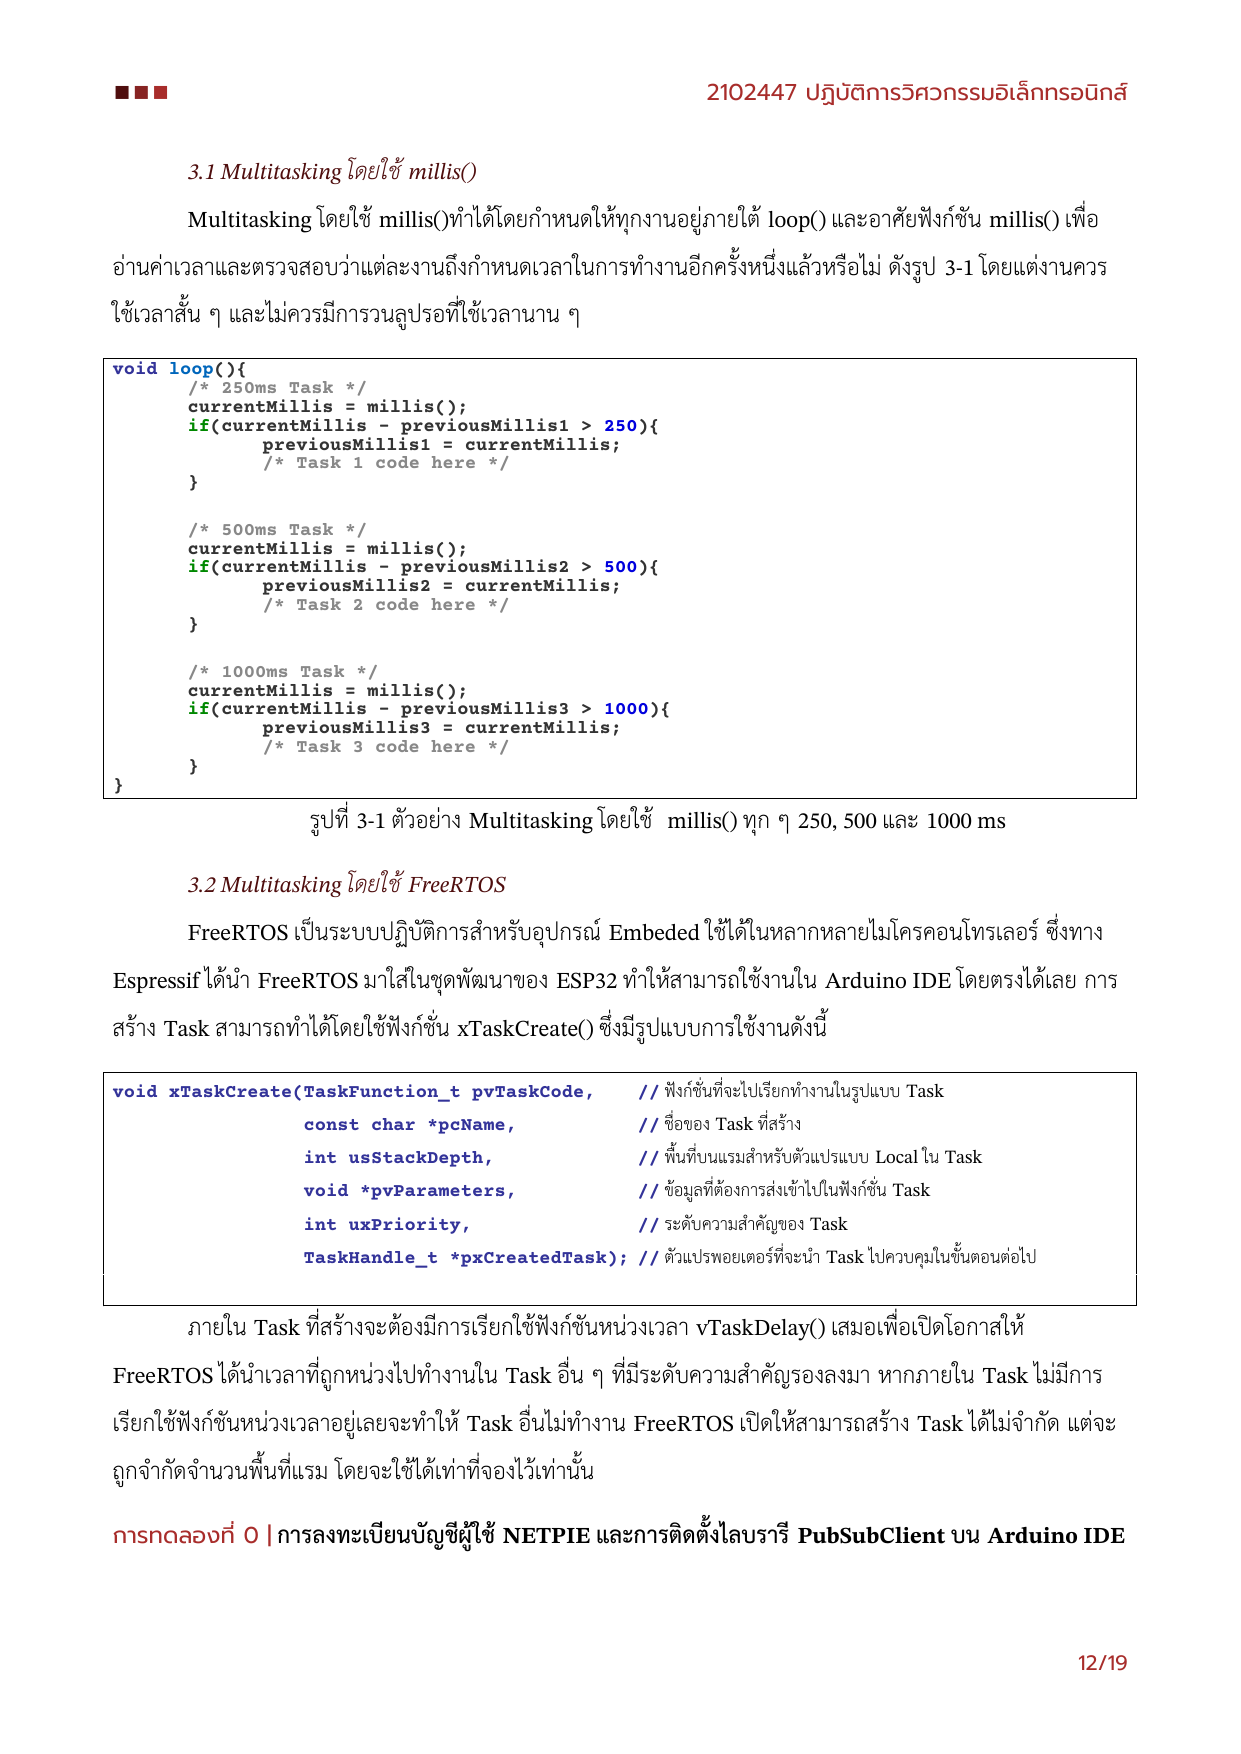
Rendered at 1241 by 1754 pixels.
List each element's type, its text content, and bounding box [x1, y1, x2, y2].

text } [112, 616, 1128, 635]
text /* 1000ms Task */ [112, 664, 1128, 683]
subtitle 3.2 Multitasking โดยใช้ FreeRTOS [187, 864, 1128, 908]
text /* Task 1 code here */ [112, 456, 1128, 474]
text /* Task 3 code here */ [112, 739, 1128, 758]
text การทดลองที่ 0 | การลงทะเบียนบัญชีผู้ใช้ NETPIE และการติดตั้งไลบรารี PubSubClient บน Arduino IDE [112, 1515, 1128, 1559]
text currentMillis = millis(); [112, 541, 1128, 560]
text int usStackDepth, // พื้นที่บนแรมสำหรับตัวแปรแบบ Local ใน Task [112, 1142, 1128, 1175]
text const char *pcName, // ชื่อของ Task ที่สร้าง [112, 1108, 1128, 1142]
text void loop(){ [104, 359, 1136, 380]
text } [112, 758, 1128, 777]
text if(currentMillis – previousMillis1 > 250){ [112, 418, 1128, 437]
text if(currentMillis - previousMillis3 > 1000){ [112, 702, 1128, 721]
text Multitasking โดยใช้ millis()ทำได้โดยกำหนดให้ทุกงานอยู่ภายใต้ loop() และอาศัยฟังก์ชัน millis() เพื่ออ่านค่าเวลาและตรวจสอบว่าแต่ละงานถึงกำหนดเวลาในการทำงานอีกครั้งหนึ่งแล้วหรือไม่ ดังรูป 3-1 โดยแต่งานควรใช้เวลาสั้น ๆ และไม่ควรมีการวนลูปรอที่ใช้เวลานาน ๆ [112, 198, 1128, 338]
subtitle 3.1 Multitasking โดยใช้ millis() [187, 150, 1128, 194]
text currentMillis = millis(); [112, 683, 1128, 702]
text FreeRTOS เป็นระบบปฏิบัติการสําหรับอุปกรณ์ Embeded ใช้ได้ในหลากหลายไมโครคอนโทรเลอร์ ซึ่งทาง Espressif ได้นำ FreeRTOS มาใส่ในชุดพัฒนาของ ESP32 ทำให้สามารถใช้งานใน Arduino IDE โดยตรงได้เลย การสร้าง Task สามารถทำได้โดยใช้ฟังก์ชั่น xTaskCreate() ซึ่งมีรูปแบบการใช้งานดังนี้ [112, 912, 1128, 1052]
text previousMillis2 = currentMillis; [112, 579, 1128, 598]
text currentMillis = millis(); [112, 399, 1128, 418]
text void *pvParameters, // ข้อมูลที่ต้องการส่งเข้าไปในฟังก์ชั่น Task [112, 1175, 1128, 1208]
text /* 250ms Task */ [112, 380, 1128, 399]
text ภายใน Task ที่สร้างจะต้องมีการเรียกใช้ฟังก์ชันหน่วงเวลา vTaskDelay() เสมอเพื่อเปิดโอกาสให้ FreeRTOS ได้นำเวลาที่ถูกหน่วงไปทำงานใน Task อื่น ๆ ที่มีระดับความสำคัญรองลงมา หากภายใน Task ไม่มีการเรียกใช้ฟังก์ชันหน่วงเวลาอยู่เลยจะทำให้ Task อื่นไม่ทำงาน FreeRTOS เปิดให้สามารถสร้าง Task ได้ไม่จำกัด แต่จะถูกจำกัดจำนวนพื้นที่แรม โดยจะใช้ได้เท่าที่จองไว้เท่านั้น [112, 1306, 1128, 1494]
text /* 500ms Task */ [112, 522, 1128, 541]
text } [112, 474, 1128, 493]
text previousMillis1 = currentMillis; [112, 437, 1128, 456]
text if(currentMillis – previousMillis2 > 500){ [112, 560, 1128, 579]
text } [104, 777, 1136, 798]
text /* Task 2 code here */ [112, 598, 1128, 616]
text TaskHandle_t *pxCreatedTask); // ตัวแปรพอยเตอร์ที่จะนำ Task ไปควบคุมในขั้นตอนต่อไป [112, 1241, 1128, 1274]
text รูปที่ 3-1 ตัวอย่าง Multitasking โดยใช้ millis() ทุก ๆ 250, 500 และ 1000 ms [112, 799, 1128, 843]
text void xTaskCreate(TaskFunction_t pvTaskCode, // ฟังก์ชั่นที่จะไปเรียกทำงานในรูปแบบ Task [104, 1073, 1136, 1108]
text int uxPriority, // ระดับความสำคัญของ Task [112, 1208, 1128, 1241]
text previousMillis3 = currentMillis; [112, 721, 1128, 739]
